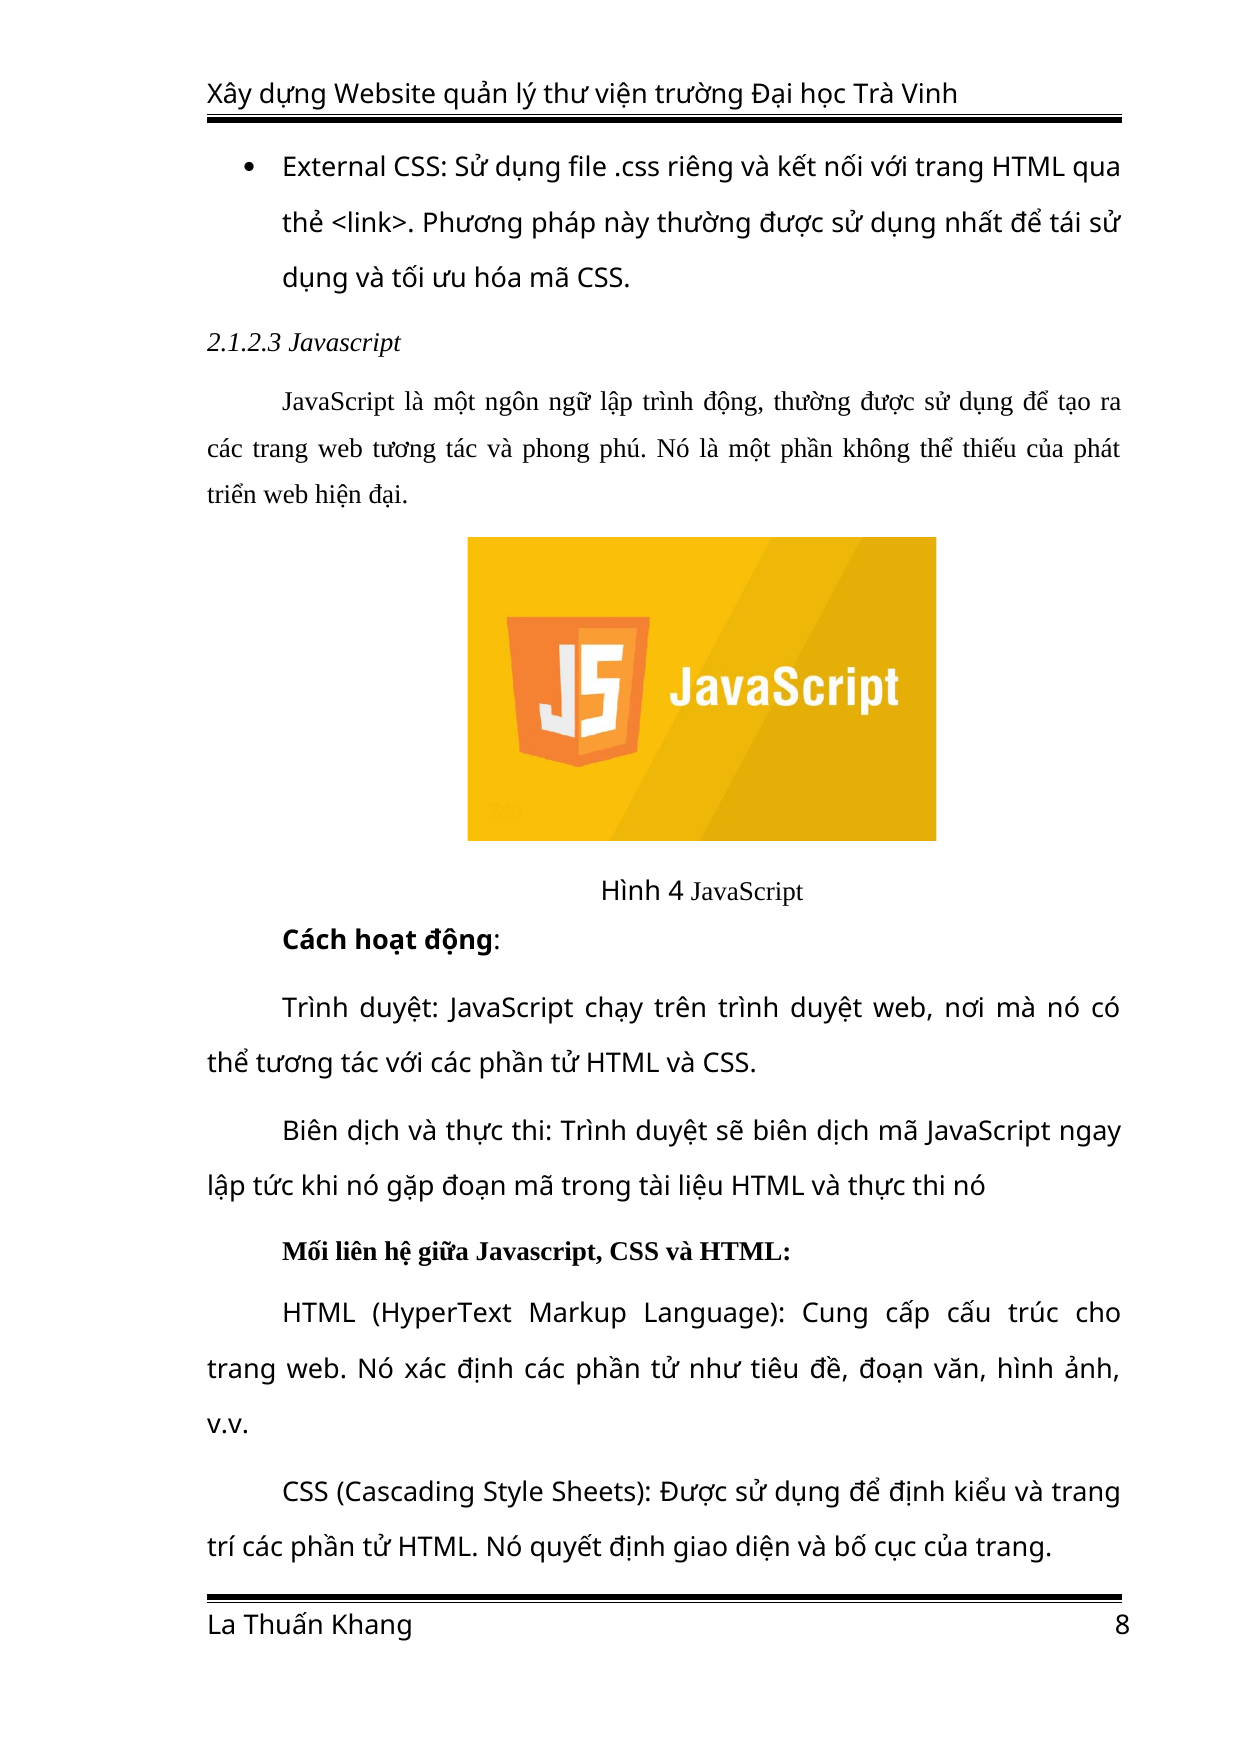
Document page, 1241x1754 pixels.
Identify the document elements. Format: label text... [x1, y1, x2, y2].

picture [467, 537, 937, 841]
text JavaScript là một ngôn ngữ lập trình động, thường được sử dụng để tạo ra các trang web tương tác và phong phú. Nó là một phần không thể thiếu của phát triển web hiện đại. [207, 385, 1122, 510]
text Trình duyệt: JavaScript chạy trên trình duyệt web, nơi mà nó có thể tương tác với các phần tử HTML và CSS. [207, 988, 1122, 1081]
subtitle Javascript [207, 326, 1122, 357]
list External CSS: Sử dụng file .css riêng và kết nối với trang HTML qua thẻ <link>. Phương pháp này thường được sử dụng nhất để tái sử dụng và tối ưu hóa mã CSS. [244, 148, 1122, 295]
text Mối liên hệ giữa Javascript, CSS và HTML: [207, 1235, 1122, 1266]
text Biên dịch và thực thi: Trình duyệt sẽ biên dịch mã JavaScript ngay lập tức khi nó gặp đoạn mã trong tài liệu HTML và thực thi nó [207, 1112, 1122, 1204]
text HTML (HyperText Markup Language): Cung cấp cấu trúc cho trang web. Nó xác định các phần tử như tiêu đề, đoạn văn, hình ảnh, v.v. [207, 1294, 1122, 1441]
text CSS (Cascading Style Sheets): Được sử dụng để định kiểu và trang trí các phần tử HTML. Nó quyết định giao diện và bố cục của trang. [207, 1472, 1122, 1564]
text Cách hoạt động: [207, 921, 1122, 957]
